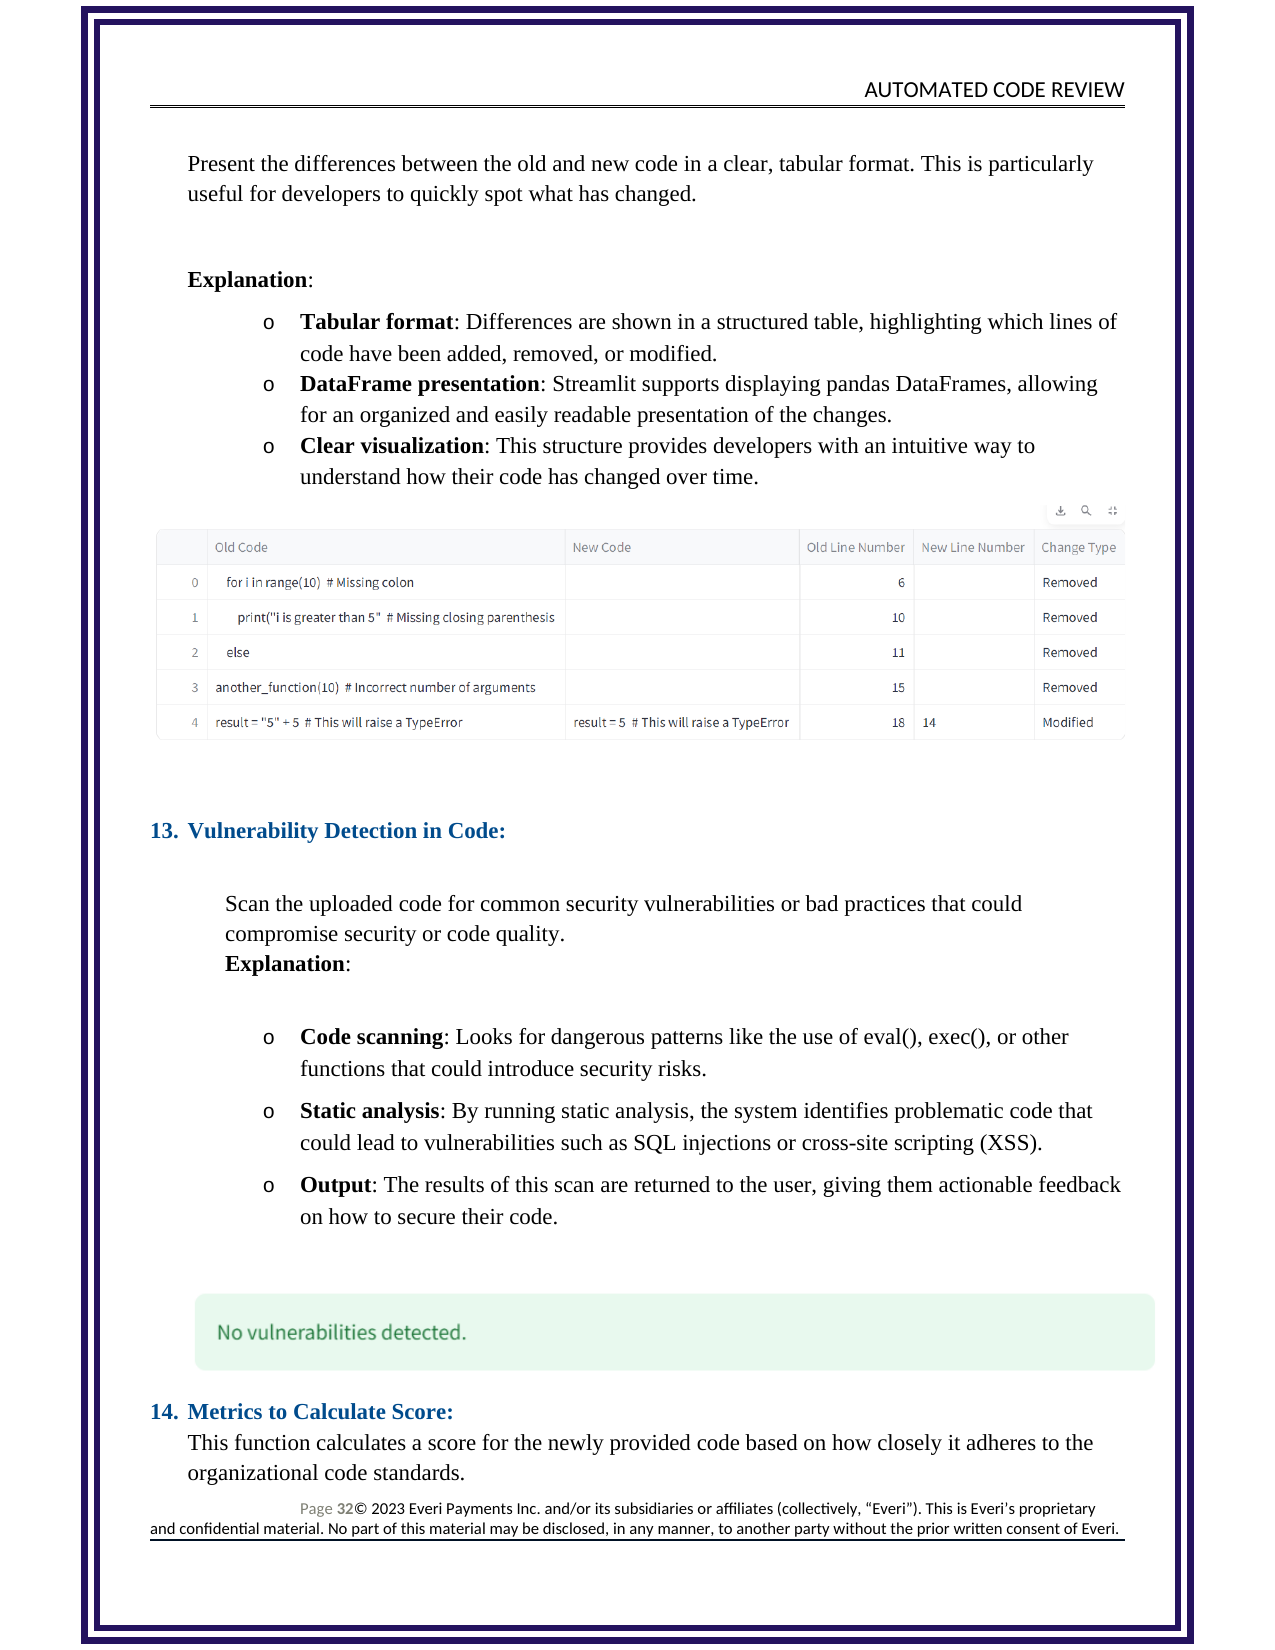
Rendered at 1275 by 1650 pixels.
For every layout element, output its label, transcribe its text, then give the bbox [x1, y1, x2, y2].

list Clear visualization: This structure provides developers with an intuitive way to understand how their code has changed over time. [262, 432, 1125, 489]
subtitle Vulnerability Detection in Code: [150, 817, 1125, 843]
list Static analysis: By running static analysis, the system identifies problematic code that could lead to vulnerabilities such as SQL injections or cross-site scripting (XSS). [262, 1097, 1125, 1155]
list Explanation: [225, 950, 1125, 977]
picture [150, 505, 1125, 750]
list DataFrame presentation: Streamlit supports displaying pandas DataFrames, allowing for an organized and easily readable presentation of the changes. [262, 370, 1125, 428]
subtitle Metrics to Calculate Score: [150, 1398, 1125, 1425]
list Tabular format: Differences are shown in a structured table, highlighting which lines of code have been added, removed, or modified. [262, 308, 1125, 366]
picture [187, 1288, 1163, 1374]
text Present the differences between the old and new code in a clear, tabular format. This is particularly useful for developers to quickly spot what has changed. [187, 150, 1125, 207]
list Output: The results of this scan are returned to the user, giving them actionable feedback on how to secure their code. [262, 1171, 1125, 1229]
text Explanation: [187, 266, 1125, 292]
list Code scanning: Looks for dangerous patterns like the use of eval(), exec(), or other functions that could introduce security risks. [262, 1023, 1125, 1081]
text This function calculates a score for the newly provided code based on how closely it adheres to the organizational code standards. [187, 1429, 1125, 1485]
list Scan the uploaded code for common security vulnerabilities or bad practices that could compromise security or code quality. [225, 890, 1125, 946]
